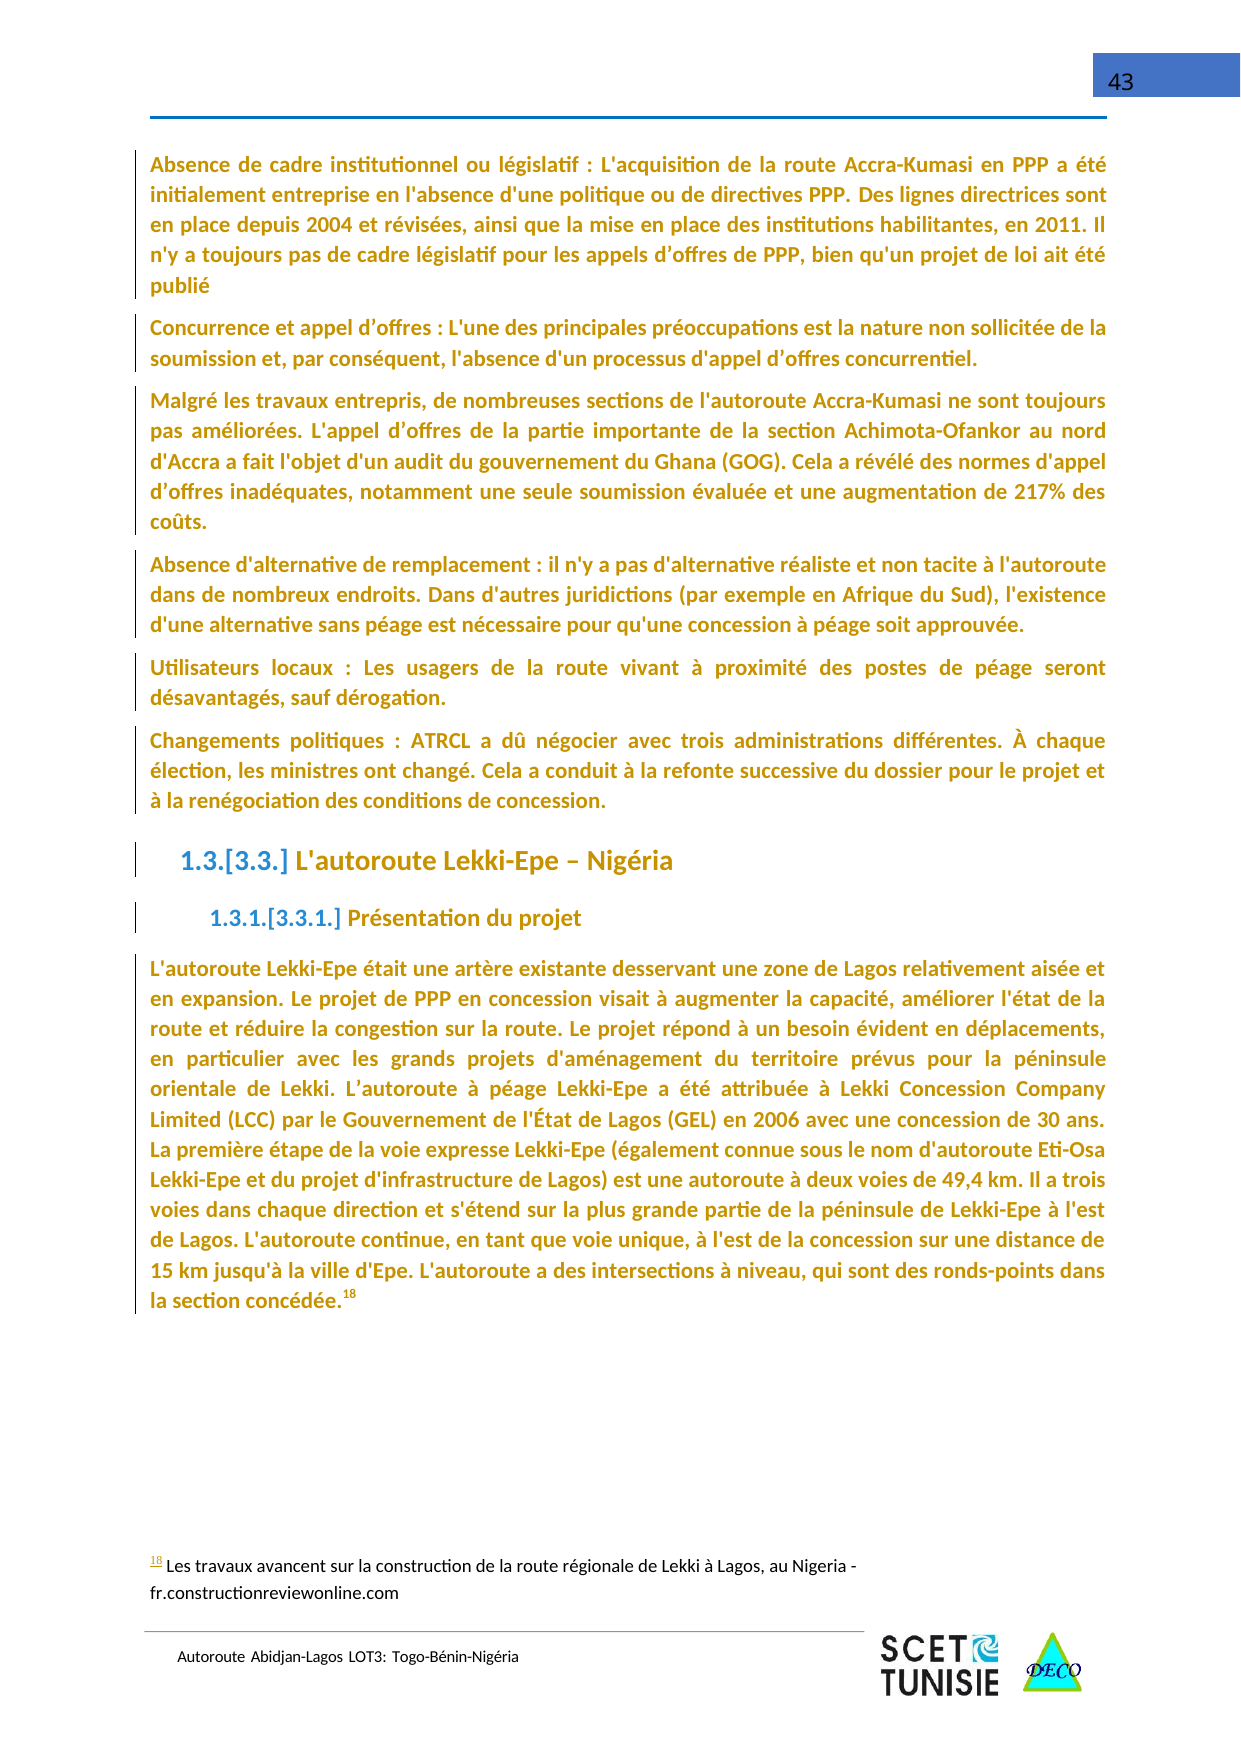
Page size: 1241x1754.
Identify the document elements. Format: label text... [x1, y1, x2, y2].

subtitle Présentation du projet [209, 902, 1107, 933]
text Absence de cadre institutionnel ou législatif : L'acquisition de la route Accra-Kumasi en PPP a été initialement entreprise en l'absence d'une politique ou de directives PPP. Des lignes directrices sont en place depuis 2004 et révisées, ainsi que la mise en place des institutions habilitantes, en 2011. Il n'y a toujours pas de cadre législatif pour les appels d’offres de PPP, bien qu'un projet de loi ait été publié [150, 150, 1107, 299]
text Utilisateurs locaux : Les usagers de la route vivant à proximité des postes de péage seront désavantagés, sauf dérogation. [150, 653, 1107, 711]
text Absence d'alternative de remplacement : il n'y a pas d'alternative réaliste et non tacite à l'autoroute dans de nombreux endroits. Dans d'autres juridictions (par exemple en Afrique du Sud), l'existence d'une alternative sans péage est nécessaire pour qu'une concession à péage soit approuvée. [150, 550, 1107, 638]
text L'autoroute Lekki-Epe était une artère existante desservant une zone de Lagos relativement aisée et en expansion. Le projet de PPP en concession visait à augmenter la capacité, améliorer l'état de la route et réduire la congestion sur la route. Le projet répond à un besoin évident en déplacements, en particulier avec les grands projets d'aménagement du territoire prévus pour la péninsule orientale de Lekki. L’autoroute à péage Lekki-Epe a été attribuée à Lekki Concession Company Limited (LCC) par le Gouvernement de l'État de Lagos (GEL) en 2006 avec une concession de 30 ans. La première étape de la voie expresse Lekki-Epe (également connue sous le nom d'autoroute Eti-Osa Lekki-Epe et du projet d'infrastructure de Lagos) est une autoroute à deux voies de 49,4 km. Il a trois voies dans chaque direction et s'étend sur la plus grande partie de la péninsule de Lekki-Epe à l'est de Lagos. L'autoroute continue, en tant que voie unique, à l'est de la concession sur une distance de 15 km jusqu'à la ville d'Epe. L'autoroute a des intersections à niveau, qui sont des ronds-points dans la section concédée. [150, 954, 1107, 1314]
picture [880, 1634, 999, 1696]
text Changements politiques : ATRCL a dû négocier avec trois administrations différentes. À chaque élection, les ministres ont changé. Cela a conduit à la refonte successive du dossier pour le projet et à la renégociation des conditions de concession. [150, 726, 1107, 814]
subtitle L'autoroute Lekki-Epe – Nigéria [179, 842, 1107, 877]
picture [1022, 1631, 1082, 1692]
text Malgré les travaux entrepris, de nombreuses sections de l'autoroute Accra-Kumasi ne sont toujours pas améliorées. L'appel d’offres de la partie importante de la section Achimota-Ofankor au nord d'Accra a fait l'objet d'un audit du gouvernement du Ghana (GOG). Cela a révélé des normes d'appel d’offres inadéquates, notamment une seule soumission évaluée et une augmentation de 217% des coûts. [150, 386, 1107, 535]
text Concurrence et appel d’offres : L'une des principales préoccupations est la nature non sollicitée de la soumission et, par conséquent, l'absence d'un processus d'appel d’offres concurrentiel. [150, 313, 1107, 372]
